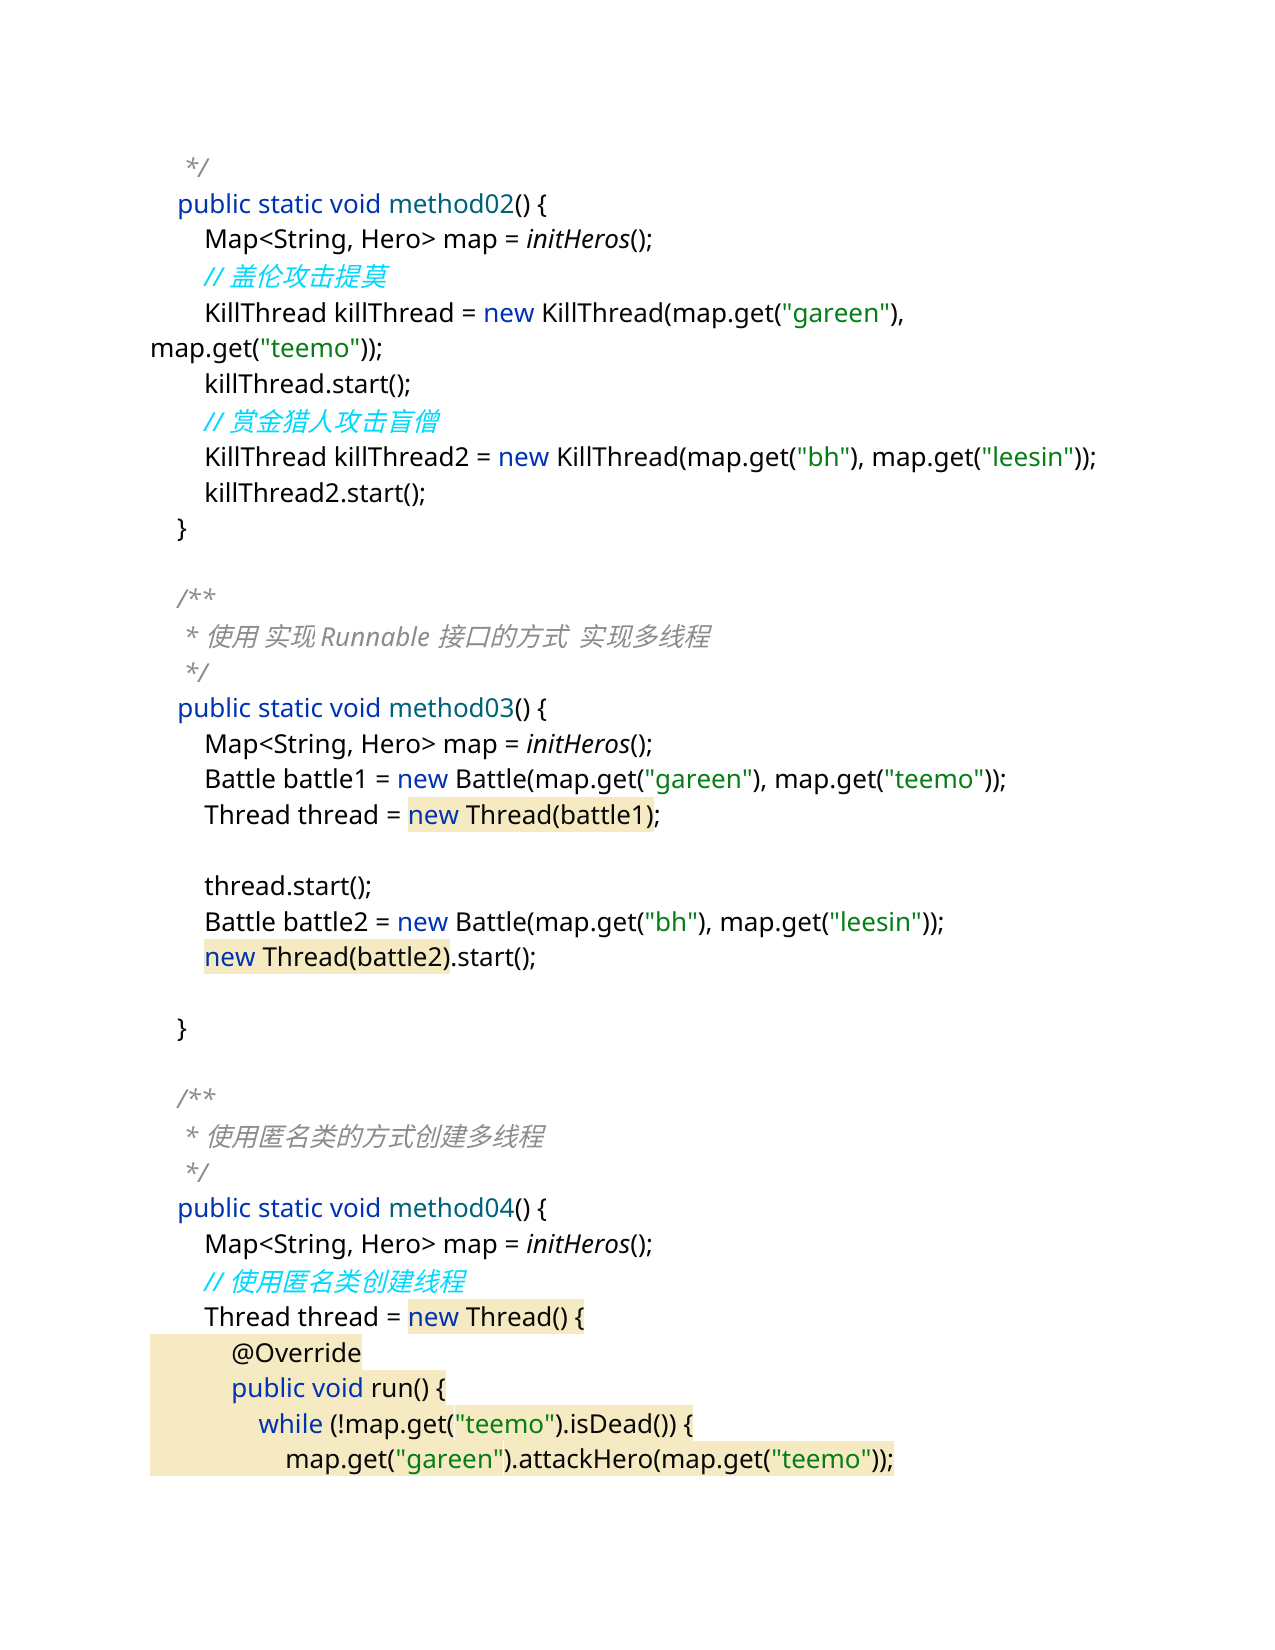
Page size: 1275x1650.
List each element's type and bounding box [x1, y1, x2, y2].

text [150, 150, 1125, 1476]
